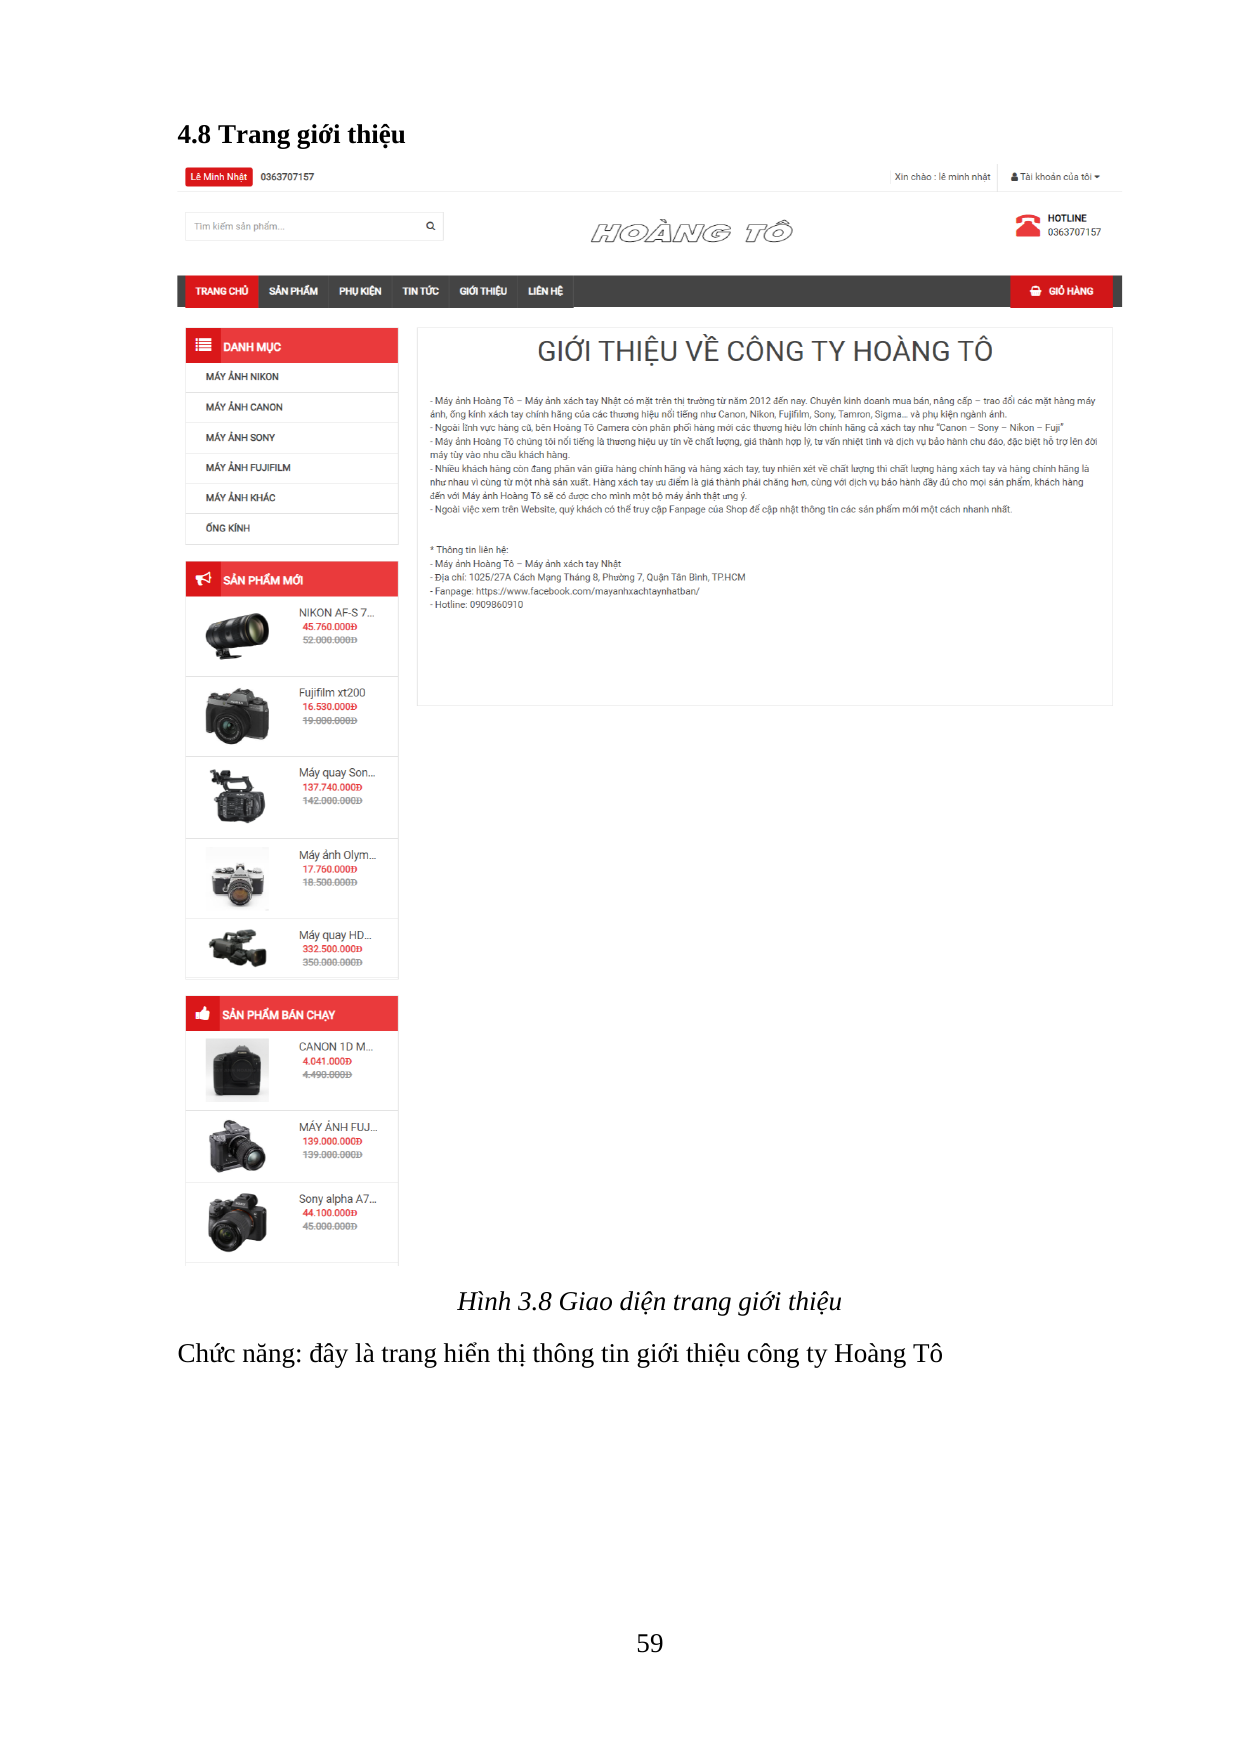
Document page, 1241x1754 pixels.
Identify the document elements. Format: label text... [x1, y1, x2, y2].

text Hình 3.8 Giao diện trang giới thiệu [177, 1285, 1122, 1316]
text Chức năng: đây là trang hiển thị thông tin giới thiệu công ty Hoàng Tô [177, 1337, 1122, 1368]
subtitle 4.8 Trang giới thiệu [177, 118, 1122, 149]
picture [177, 164, 1123, 1266]
